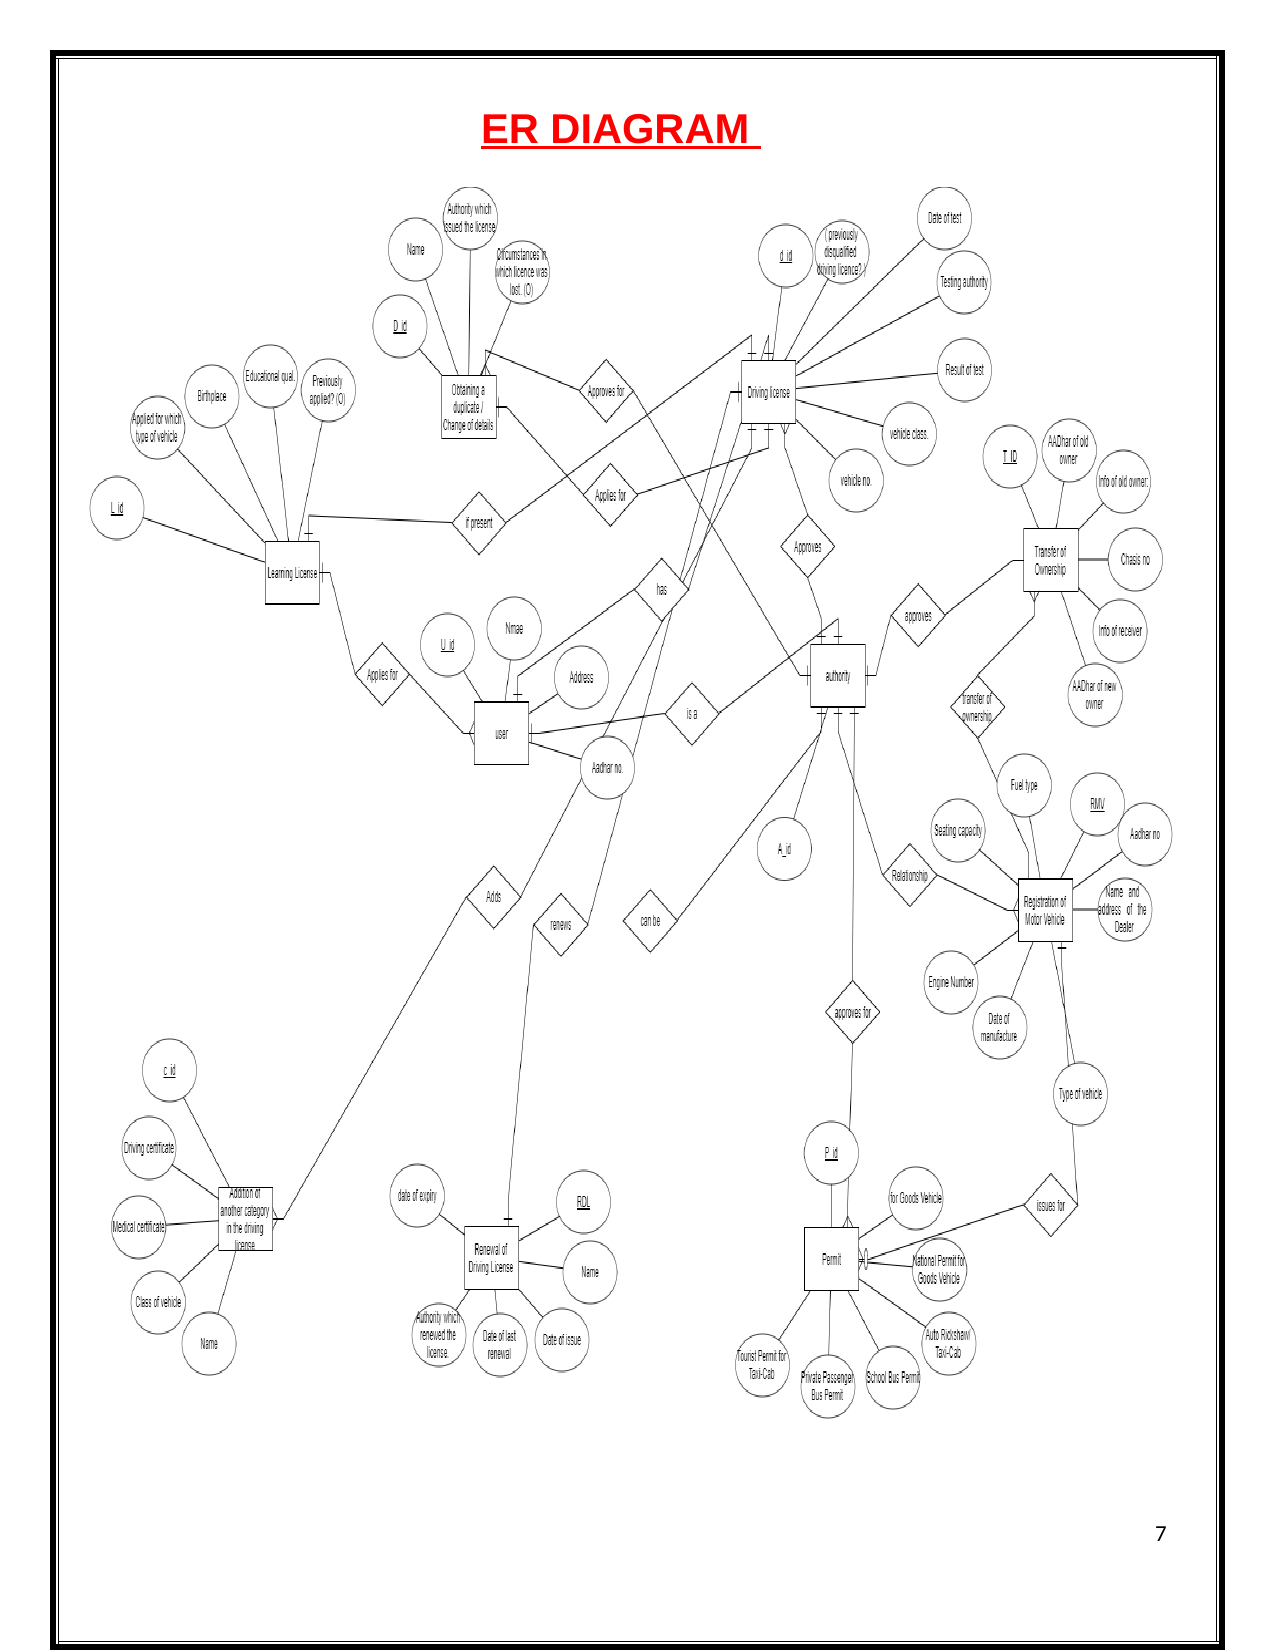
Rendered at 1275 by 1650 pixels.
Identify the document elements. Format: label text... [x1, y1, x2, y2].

text ER DIAGRAM [75, 105, 1167, 156]
picture [75, 156, 1186, 1451]
